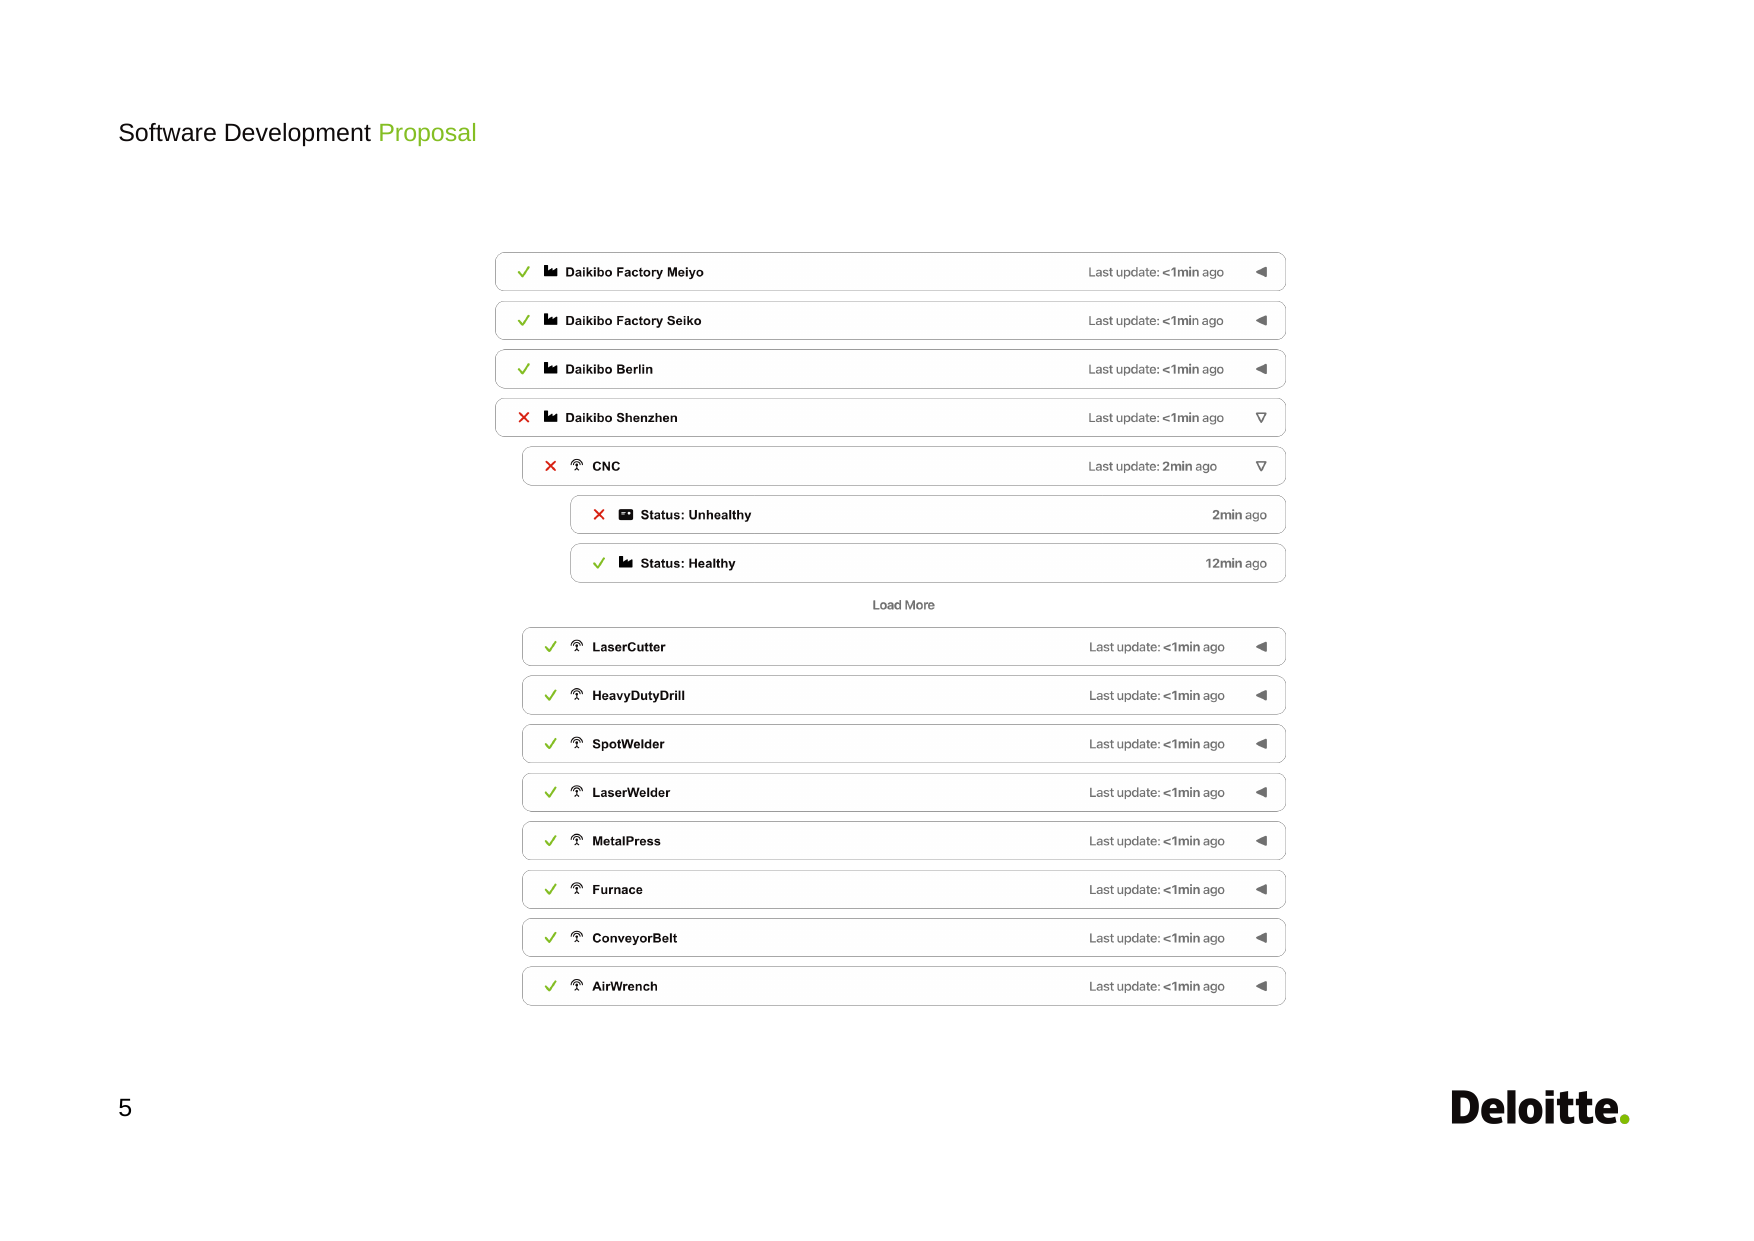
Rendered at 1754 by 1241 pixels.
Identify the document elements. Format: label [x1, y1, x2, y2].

picture [237, 176, 1544, 1081]
picture [1448, 1084, 1633, 1130]
